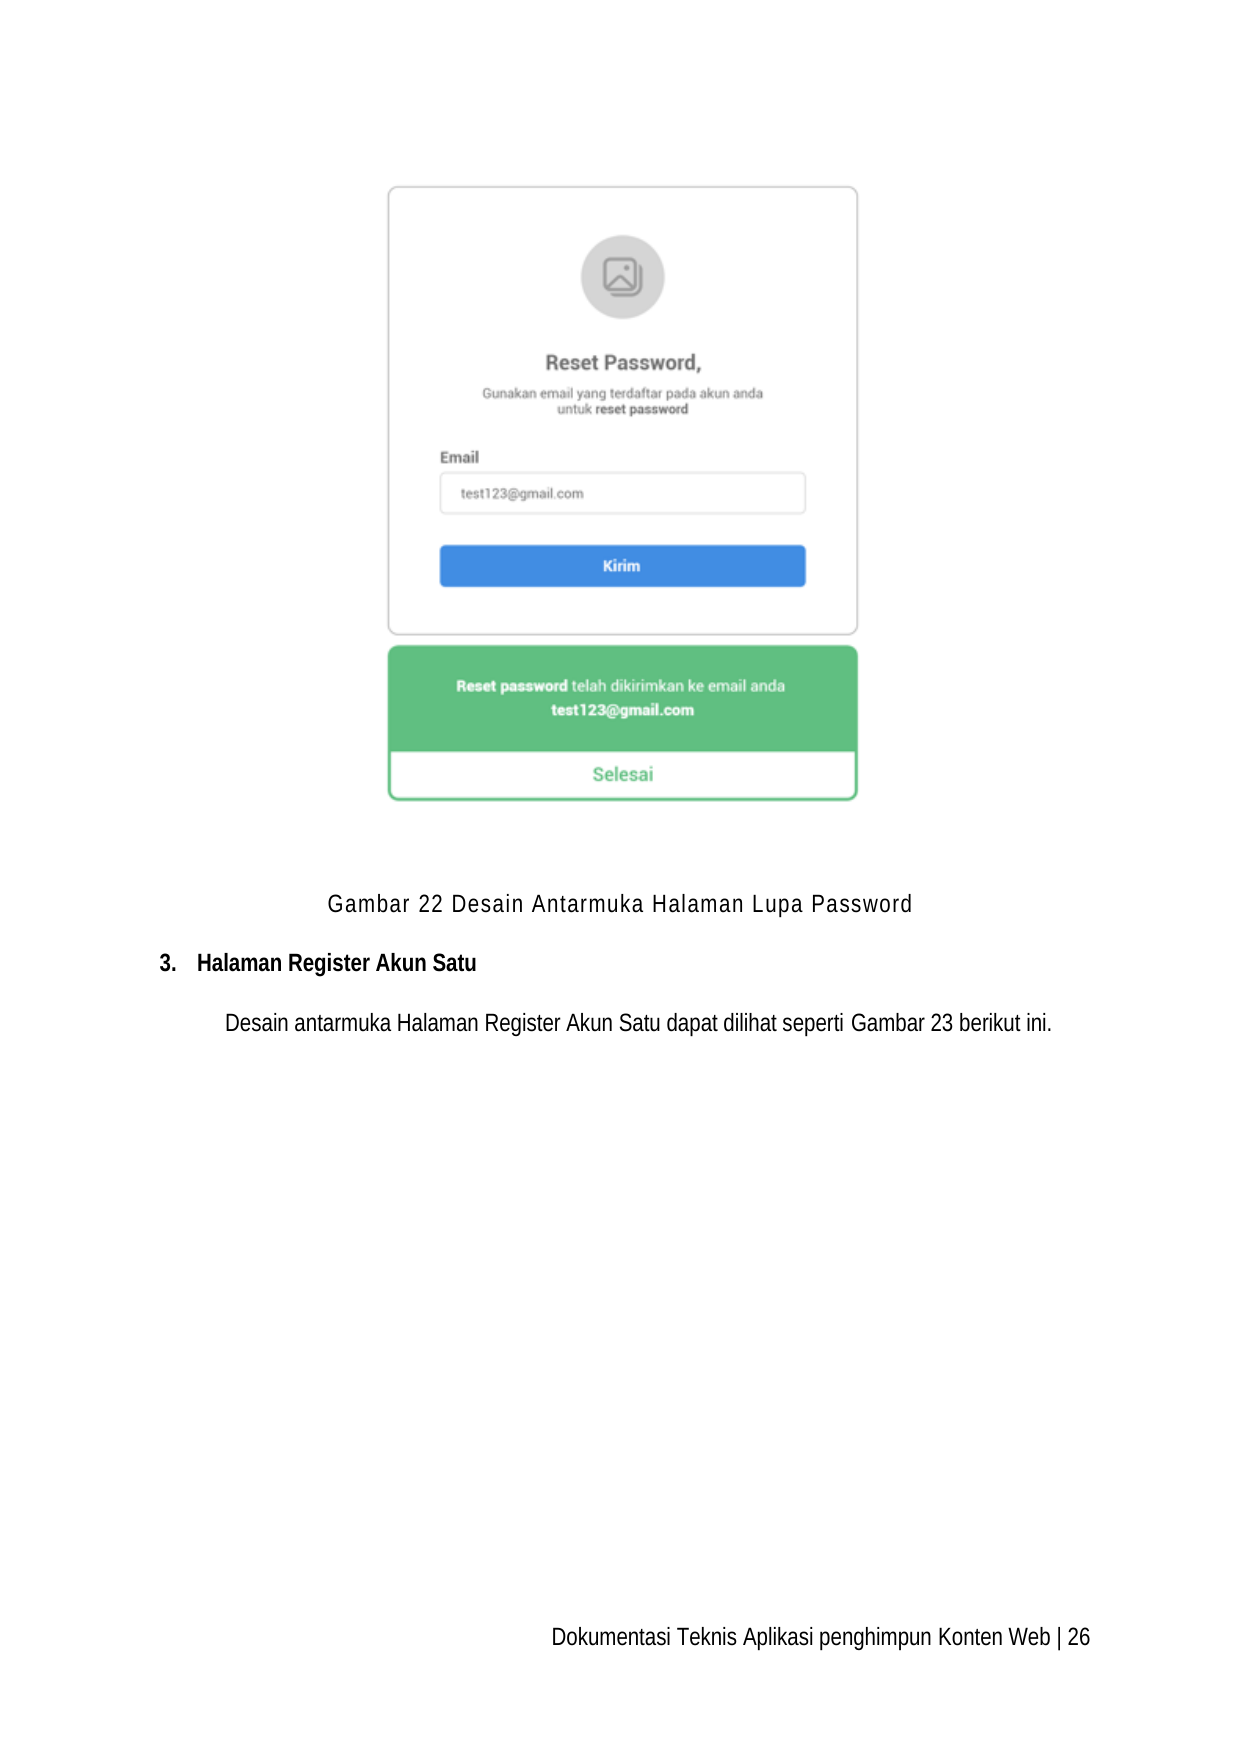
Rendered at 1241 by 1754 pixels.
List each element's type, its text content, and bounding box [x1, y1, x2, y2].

text Desain antarmuka Halaman Register Akun Satu dapat dilihat seperti Gambar 23 berikut ini. [150, 1008, 1090, 1037]
picture [317, 150, 924, 858]
list Halaman Register Akun Satu [159, 948, 1090, 977]
